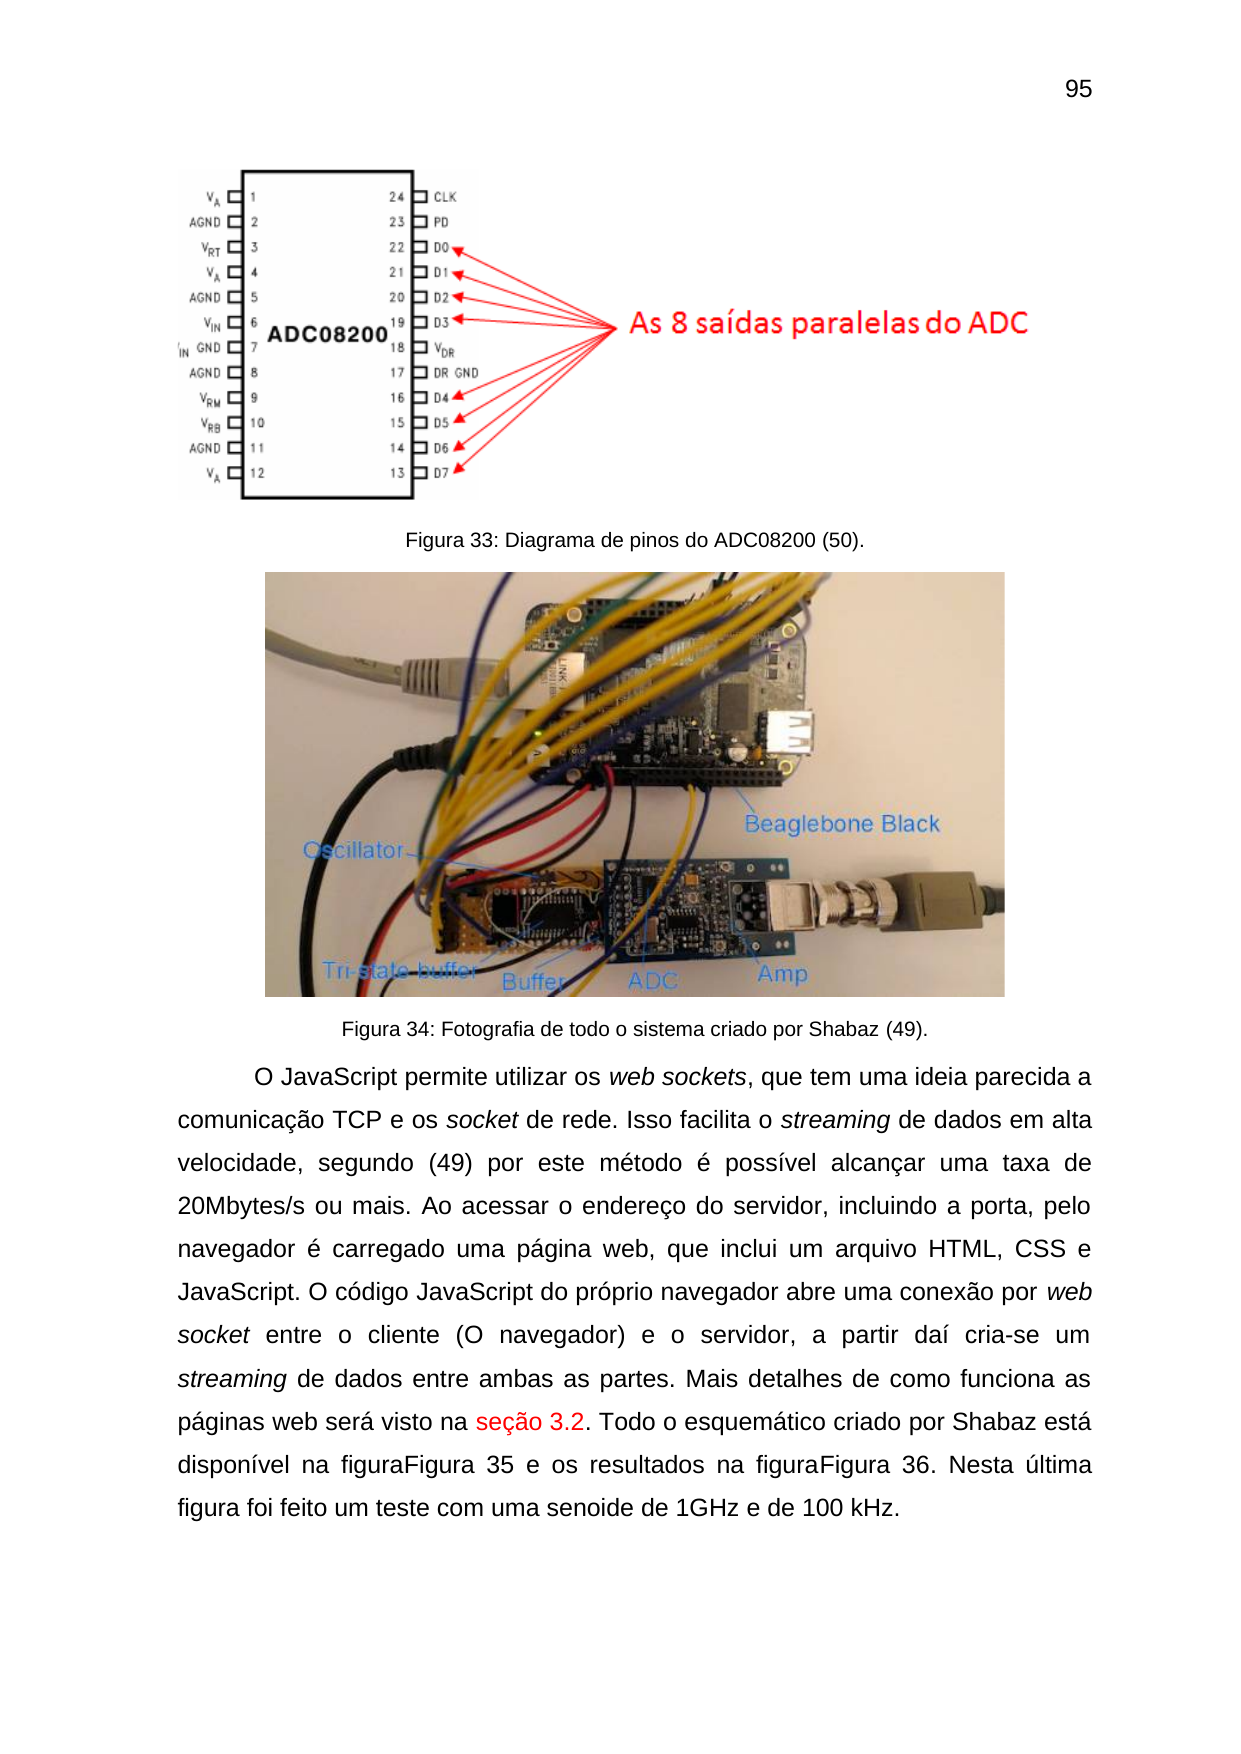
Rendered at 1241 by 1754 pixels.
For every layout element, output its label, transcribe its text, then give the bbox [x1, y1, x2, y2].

text Figura : Diagrama de pinos do ADC08200 . [177, 528, 1092, 552]
picture [177, 147, 1092, 507]
picture [265, 572, 1005, 997]
text O JavaScript permite utilizar os web sockets, que tem uma ideia parecida a comunicação TCP e os socket de rede. Isso facilita o streaming de dados em alta velocidade, segundo por este método é possível alcançar uma taxa de 20Mbytes/s ou mais. Ao acessar o endereço do servidor, incluindo a porta, pelo navegador é carregado uma página web, que inclui um arquivo HTML, CSS e JavaScript. O código JavaScript do próprio navegador abre uma conexão por web socket entre o cliente (O navegador) e o servidor, a partir daí cria-se um streaming de dados entre ambas as partes. Mais detalhes de como funciona as páginas web será visto na seção 3.2. Todo o esquemático criado por Shabaz está disponível na figuraFigura 35 e os resultados na figuraFigura 36. Nesta última figura foi feito um teste com uma senoide de 1GHz e de 100 kHz. [177, 1062, 1092, 1522]
text Figura : Fotografia de todo o sistema criado por Shabaz. [177, 1017, 1092, 1041]
